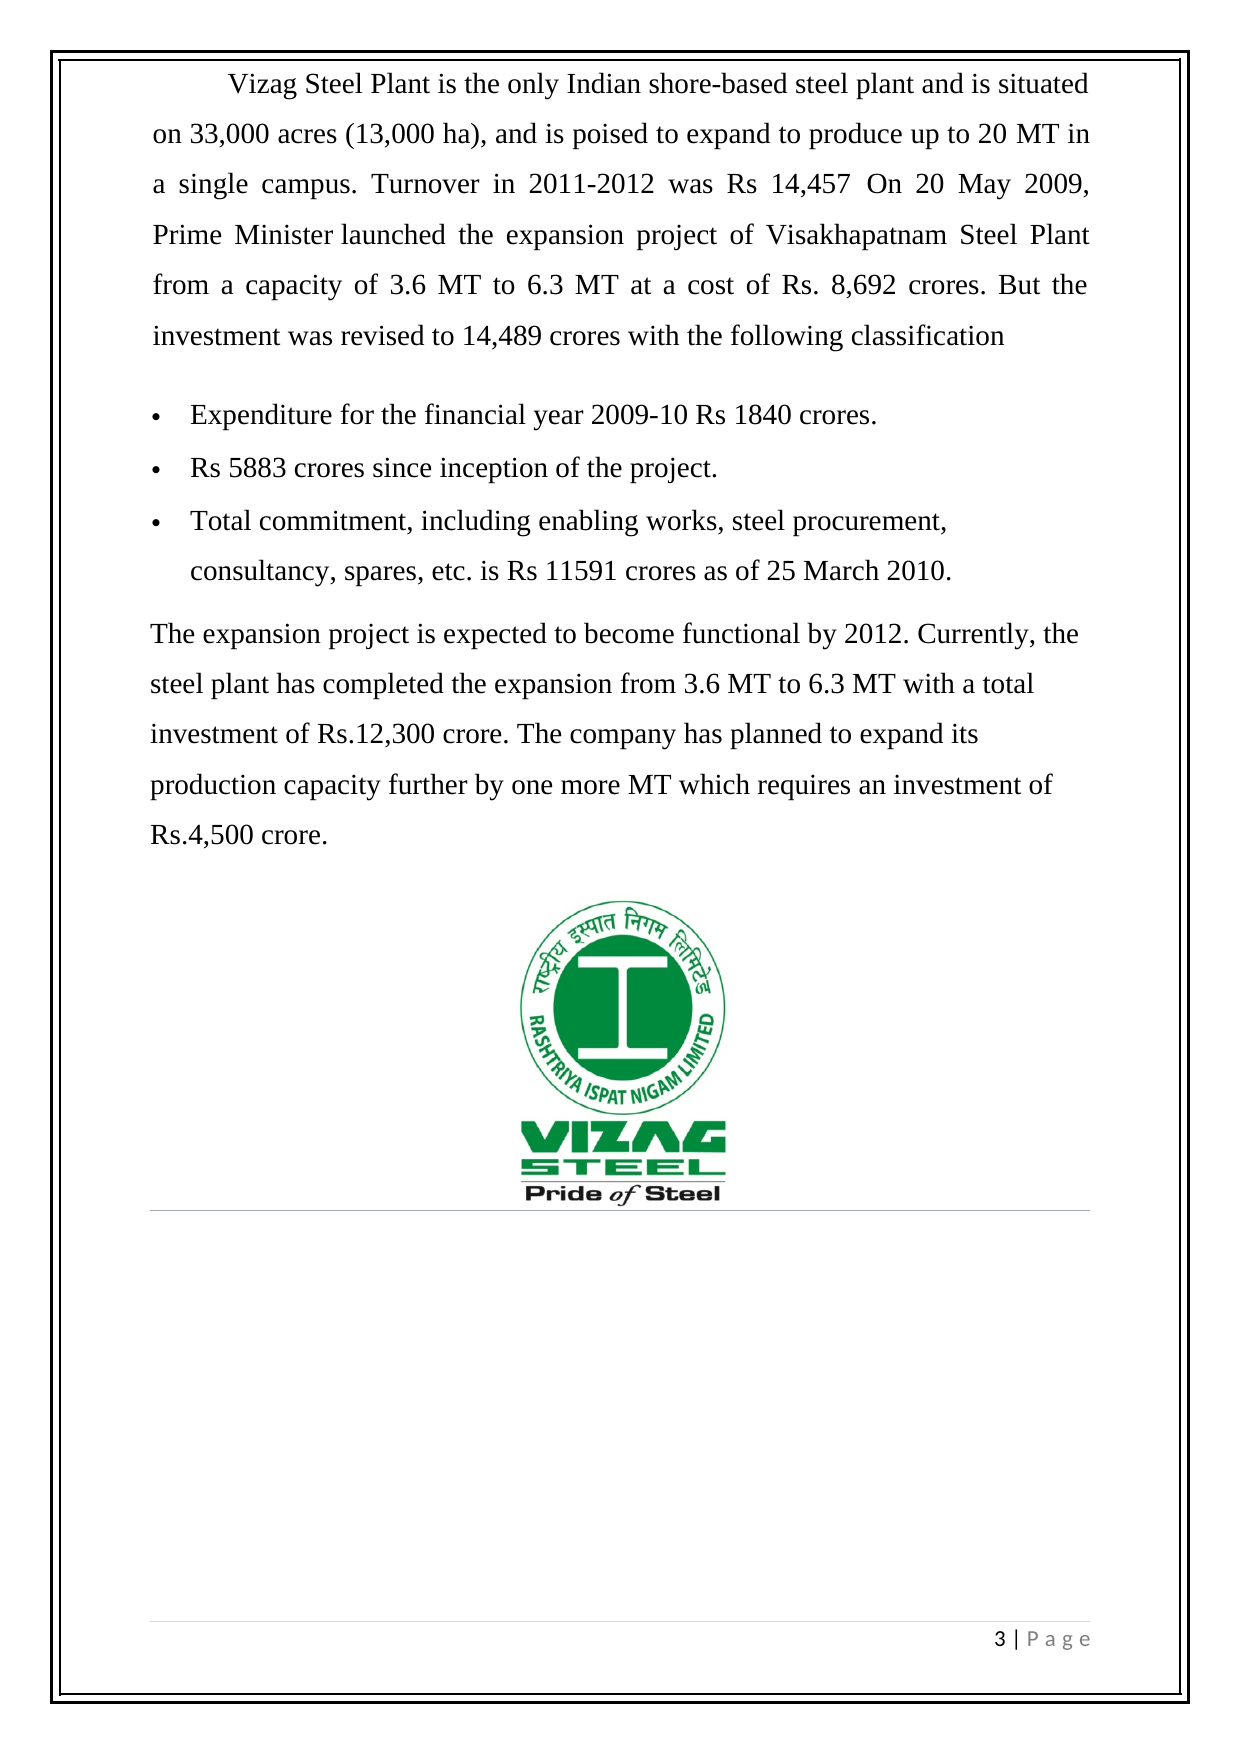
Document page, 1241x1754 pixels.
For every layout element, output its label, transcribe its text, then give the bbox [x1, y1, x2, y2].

text The expansion project is expected to become functional by 2012. Currently, the steel plant has completed the expansion from 3.6 MT to 6.3 MT with a total investment of Rs.12,300 crore. The company has planned to expand its production capacity further by one more MT which requires an investment of Rs.4,500 crore. [150, 616, 1090, 851]
list Expenditure for the financial year 2009-10 Rs 1840 crores. [152, 397, 1090, 431]
list Rs 5883 crores since inception of the project. [152, 450, 1090, 483]
picture [509, 892, 732, 1210]
list Total commitment, including enabling works, steel procurement, consultancy, spares, etc. is Rs 11591 crores as of 25 March 2010. [152, 503, 1090, 587]
text Vizag Steel Plant is the only Indian shore-based steel plant and is situated on 33,000 acres (13,000 ha), and is poised to expand to produce up to 20 MT in a single campus. Turnover in 2011-2012 was Rs 14,457 On 20 May 2009, Prime Minister launched the expansion project of Visakhapatnam Steel Plant from a capacity of 3.6 MT to 6.3 MT at a cost of Rs. 8,692 crores. But the investment was revised to 14,489 crores with the following classification [152, 66, 1090, 351]
